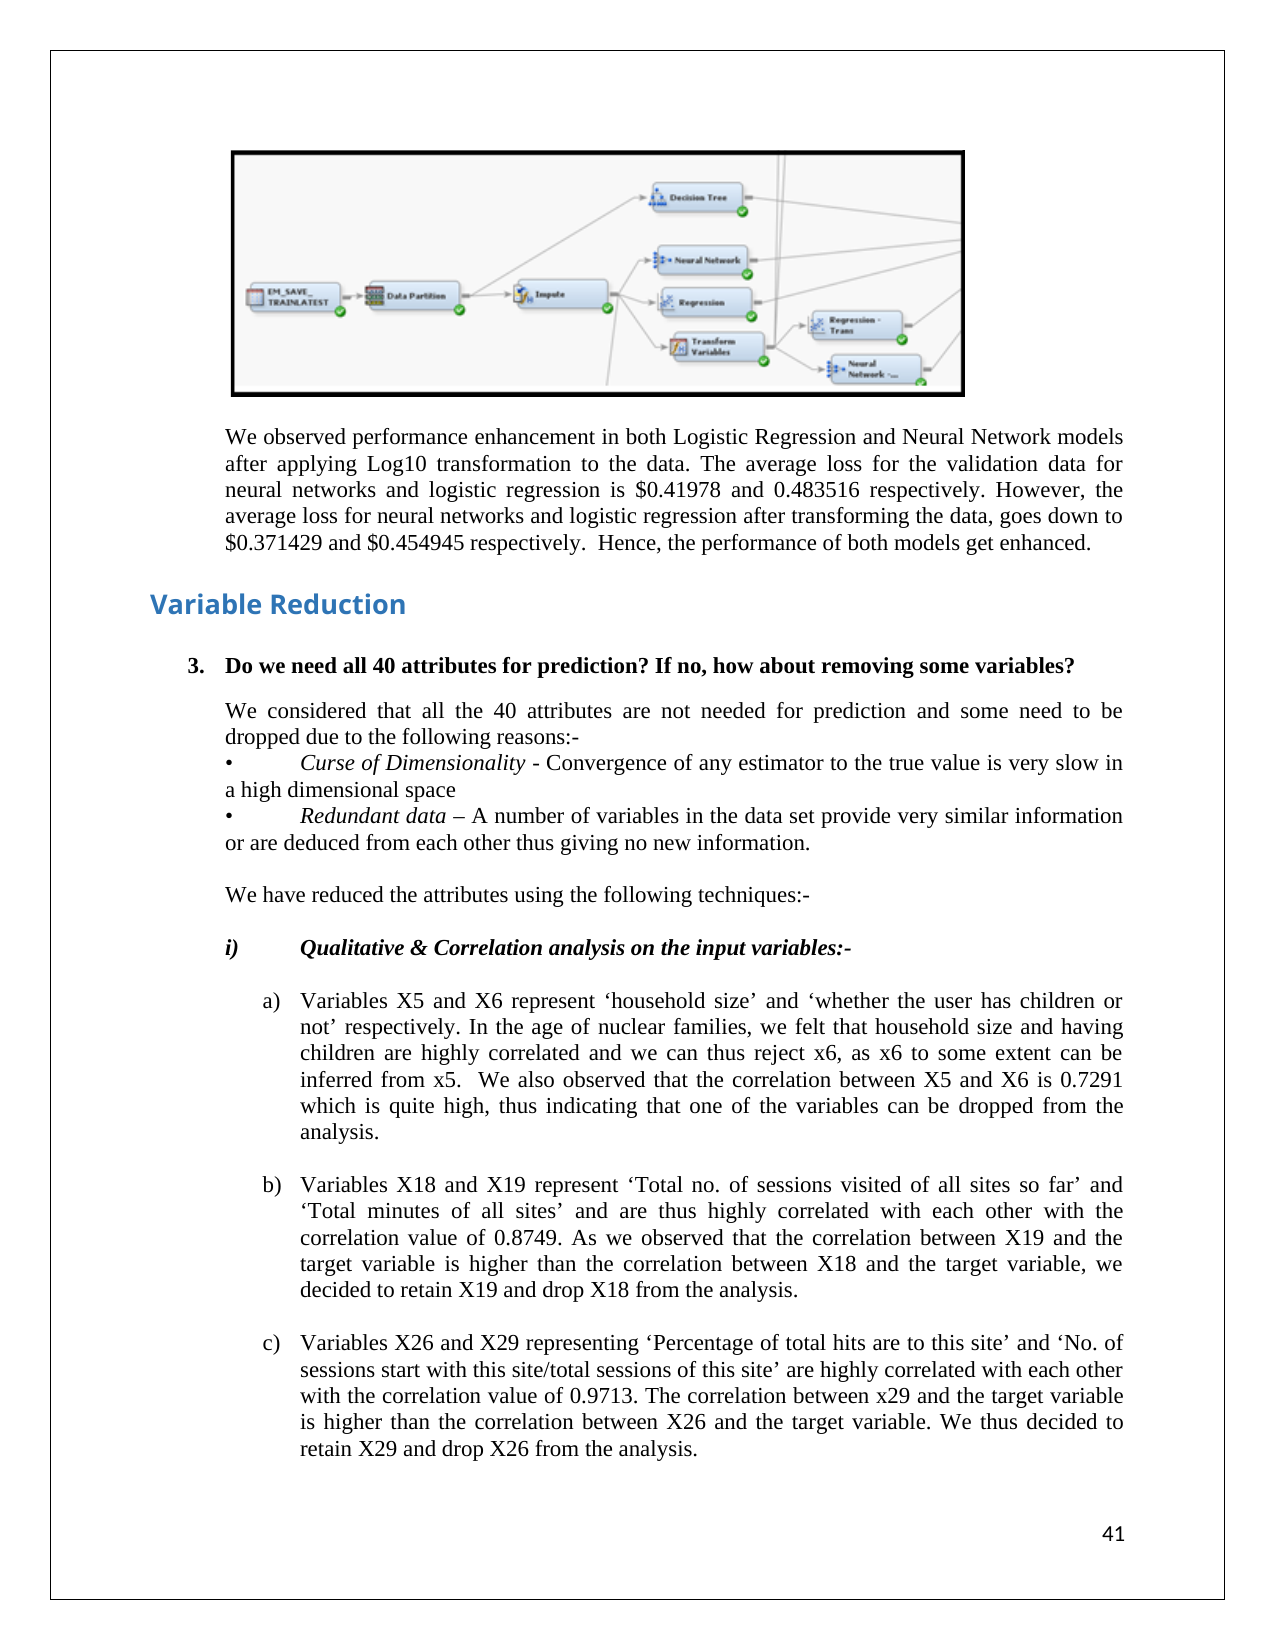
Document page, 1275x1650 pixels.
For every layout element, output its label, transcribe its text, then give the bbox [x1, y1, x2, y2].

list Variables X26 and X29 representing ‘Percentage of total hits are to this site’ and ‘No. of sessions start with this site/total sessions of this site’ are highly correlated with each other with the correlation value of 0.9713. The correlation between x29 and the target variable is higher than the correlation between X26 and the target variable. We thus decided to retain X29 and drop X26 from the analysis. [262, 1329, 1125, 1461]
text b) Variables X18 and X19 represent ‘Total no. of sessions visited of all sites so far’ and ‘Total minutes of all sites’ and are thus highly correlated with each other with the correlation value of 0.8749. As we observed that the correlation between X19 and the target variable is higher than the correlation between X18 and the target variable, we decided to retain X19 and drop X18 from the analysis. [262, 1171, 1125, 1303]
list Qualitative & Correlation analysis on the input variables:- [225, 934, 1125, 960]
text • Curse of Dimensionality - Convergence of any estimator to the true value is very slow in a high dimensional space [225, 749, 1125, 802]
text • Redundant data – A number of variables in the data set provide very similar information or are deduced from each other thus giving no new information. [225, 802, 1125, 855]
subtitle Variable Reduction [150, 586, 1125, 622]
list Do we need all 40 attributes for prediction? If no, how about removing some variables? [187, 652, 1125, 678]
text We observed performance enhancement in both Logistic Regression and Neural Network models after applying Log10 transformation to the data. The average loss for the validation data for neural networks and logistic regression is $0.41978 and 0.483516 respectively. However, the average loss for neural networks and logistic regression after transforming the data, goes down to $0.371429 and $0.454945 respectively. Hence, the performance of both models get enhanced. [225, 423, 1125, 555]
text We have reduced the attributes using the following techniques:- [225, 881, 1125, 908]
list Variables X5 and X6 represent ‘household size’ and ‘whether the user has children or not’ respectively. In the age of nuclear families, we felt that household size and having children are highly correlated and we can thus reject x6, as x6 to some extent can be inferred from x5. We also observed that the correlation between X5 and X6 is 0.7291 which is quite high, thus indicating that one of the variables can be dropped from the analysis. [262, 987, 1125, 1145]
text We considered that all the 40 attributes are not needed for prediction and some need to be dropped due to the following reasons:- [225, 697, 1125, 749]
picture [230, 150, 965, 397]
